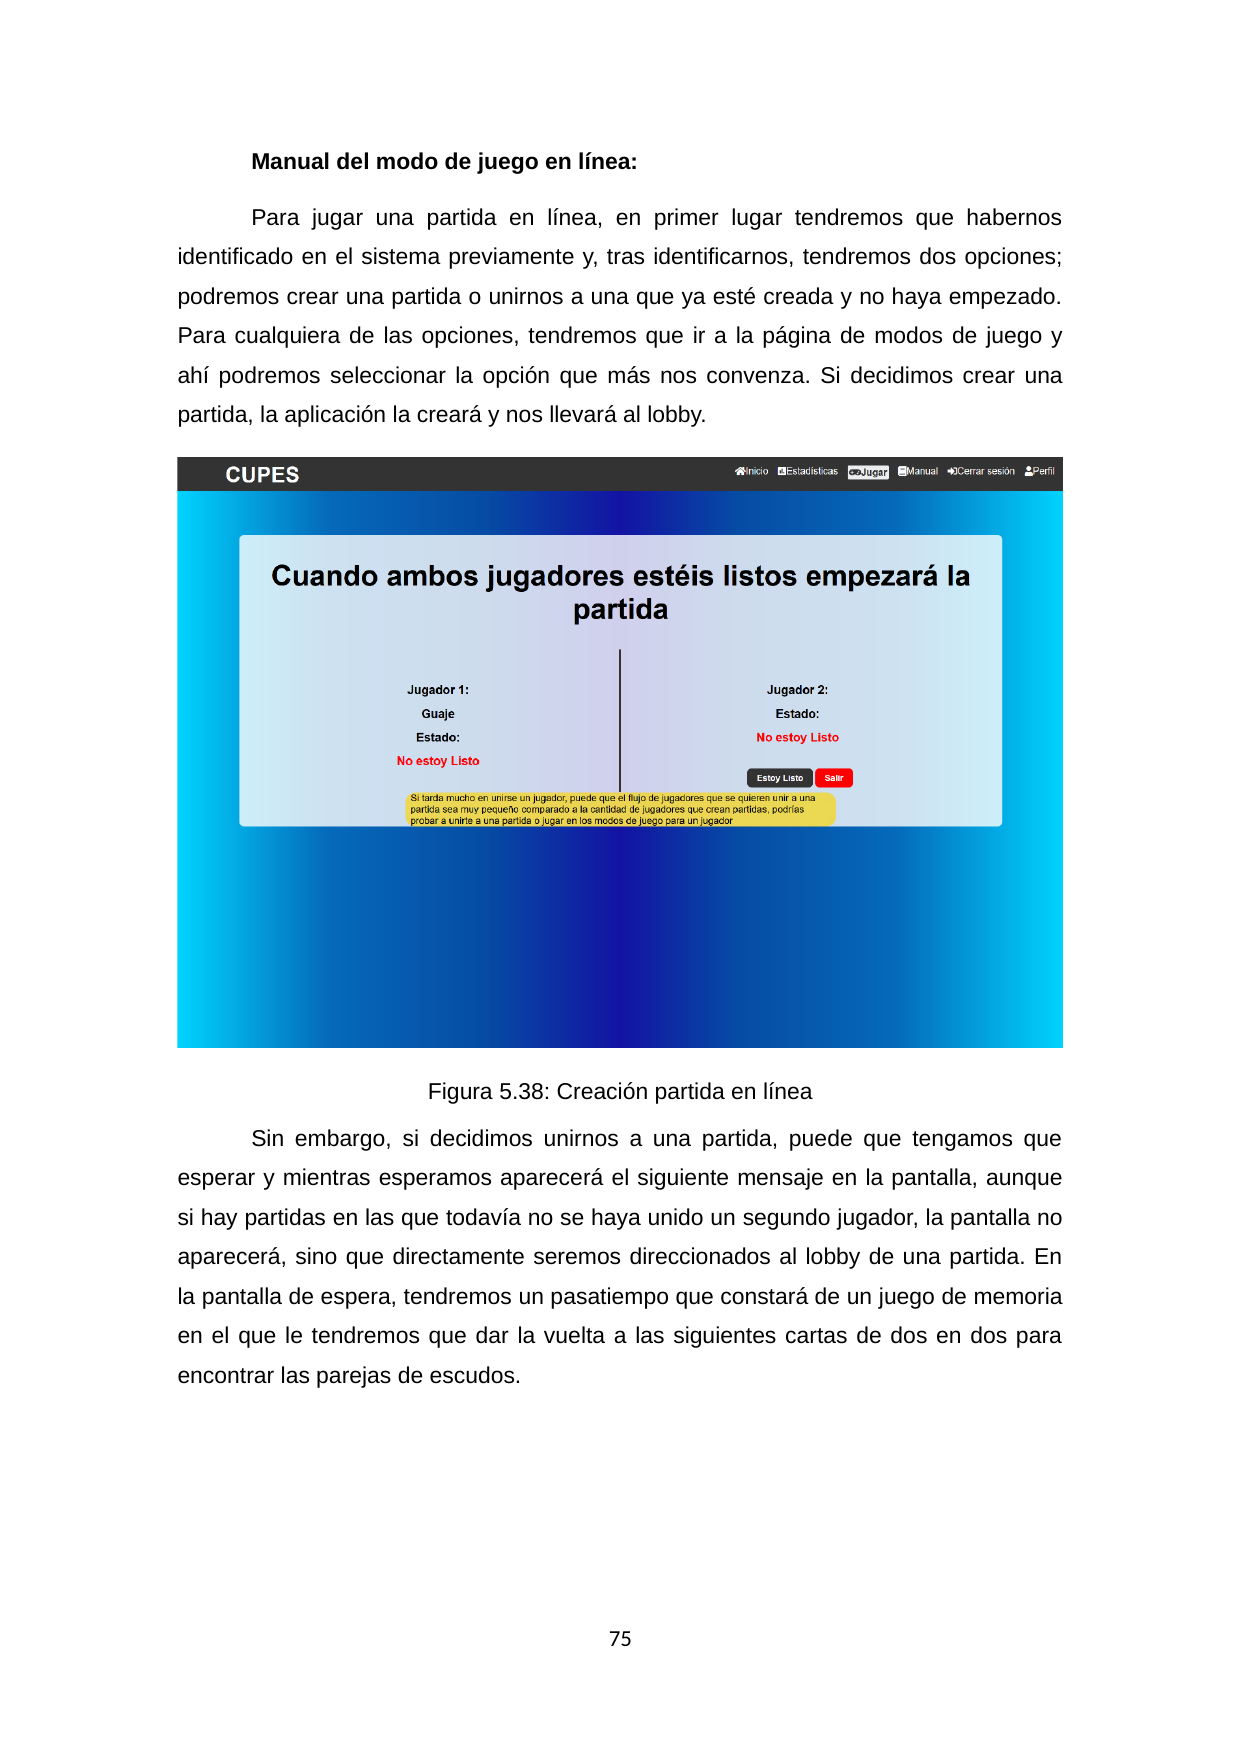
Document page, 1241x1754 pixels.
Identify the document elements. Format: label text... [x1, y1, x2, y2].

text Sin embargo, si decidimos unirnos a una partida, puede que tengamos que esperar y mientras esperamos aparecerá el siguiente mensaje en la pantalla, aunque si hay partidas en las que todavía no se haya unido un segundo jugador, la pantalla no aparecerá, sino que directamente seremos direccionados al lobby de una partida. En la pantalla de espera, tendremos un pasatiempo que constará de un juego de memoria en el que le tendremos que dar la vuelta a las siguientes cartas de dos en dos para encontrar las parejas de escudos. [177, 1125, 1063, 1388]
text Para jugar una partida en línea, en primer lugar tendremos que habernos identificado en el sistema previamente y, tras identificarnos, tendremos dos opciones; podremos crear una partida o unirnos a una que ya esté creada y no haya empezado. Para cualquiera de las opciones, tendremos que ir a la página de modos de juego y ahí podremos seleccionar la opción que más nos convenza. Si decidimos crear una partida, la aplicación la creará y nos llevará al lobby. [177, 204, 1063, 428]
text Manual del modo de juego en línea: [177, 148, 1063, 174]
picture [177, 457, 1063, 1048]
